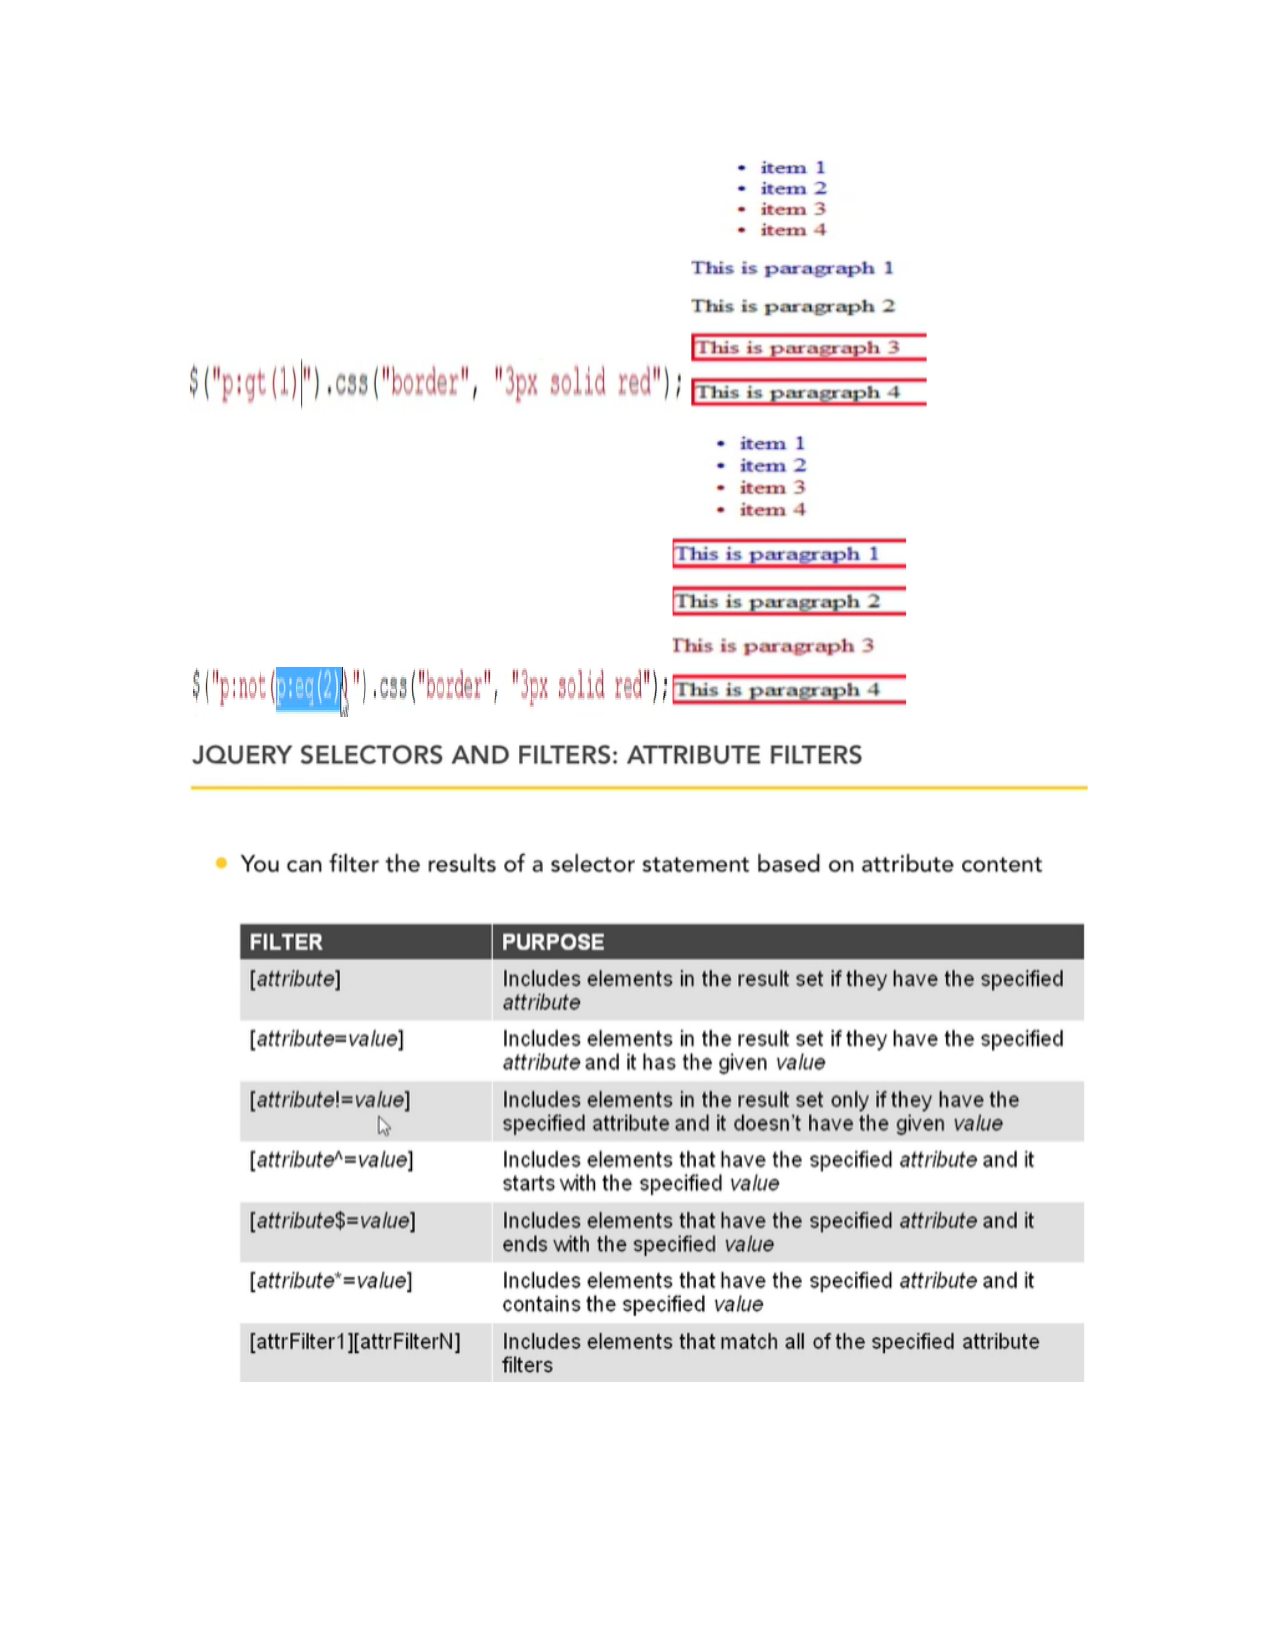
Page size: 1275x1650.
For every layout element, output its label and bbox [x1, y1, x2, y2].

picture [187, 150, 927, 413]
picture [187, 737, 1088, 1382]
picture [187, 433, 907, 717]
